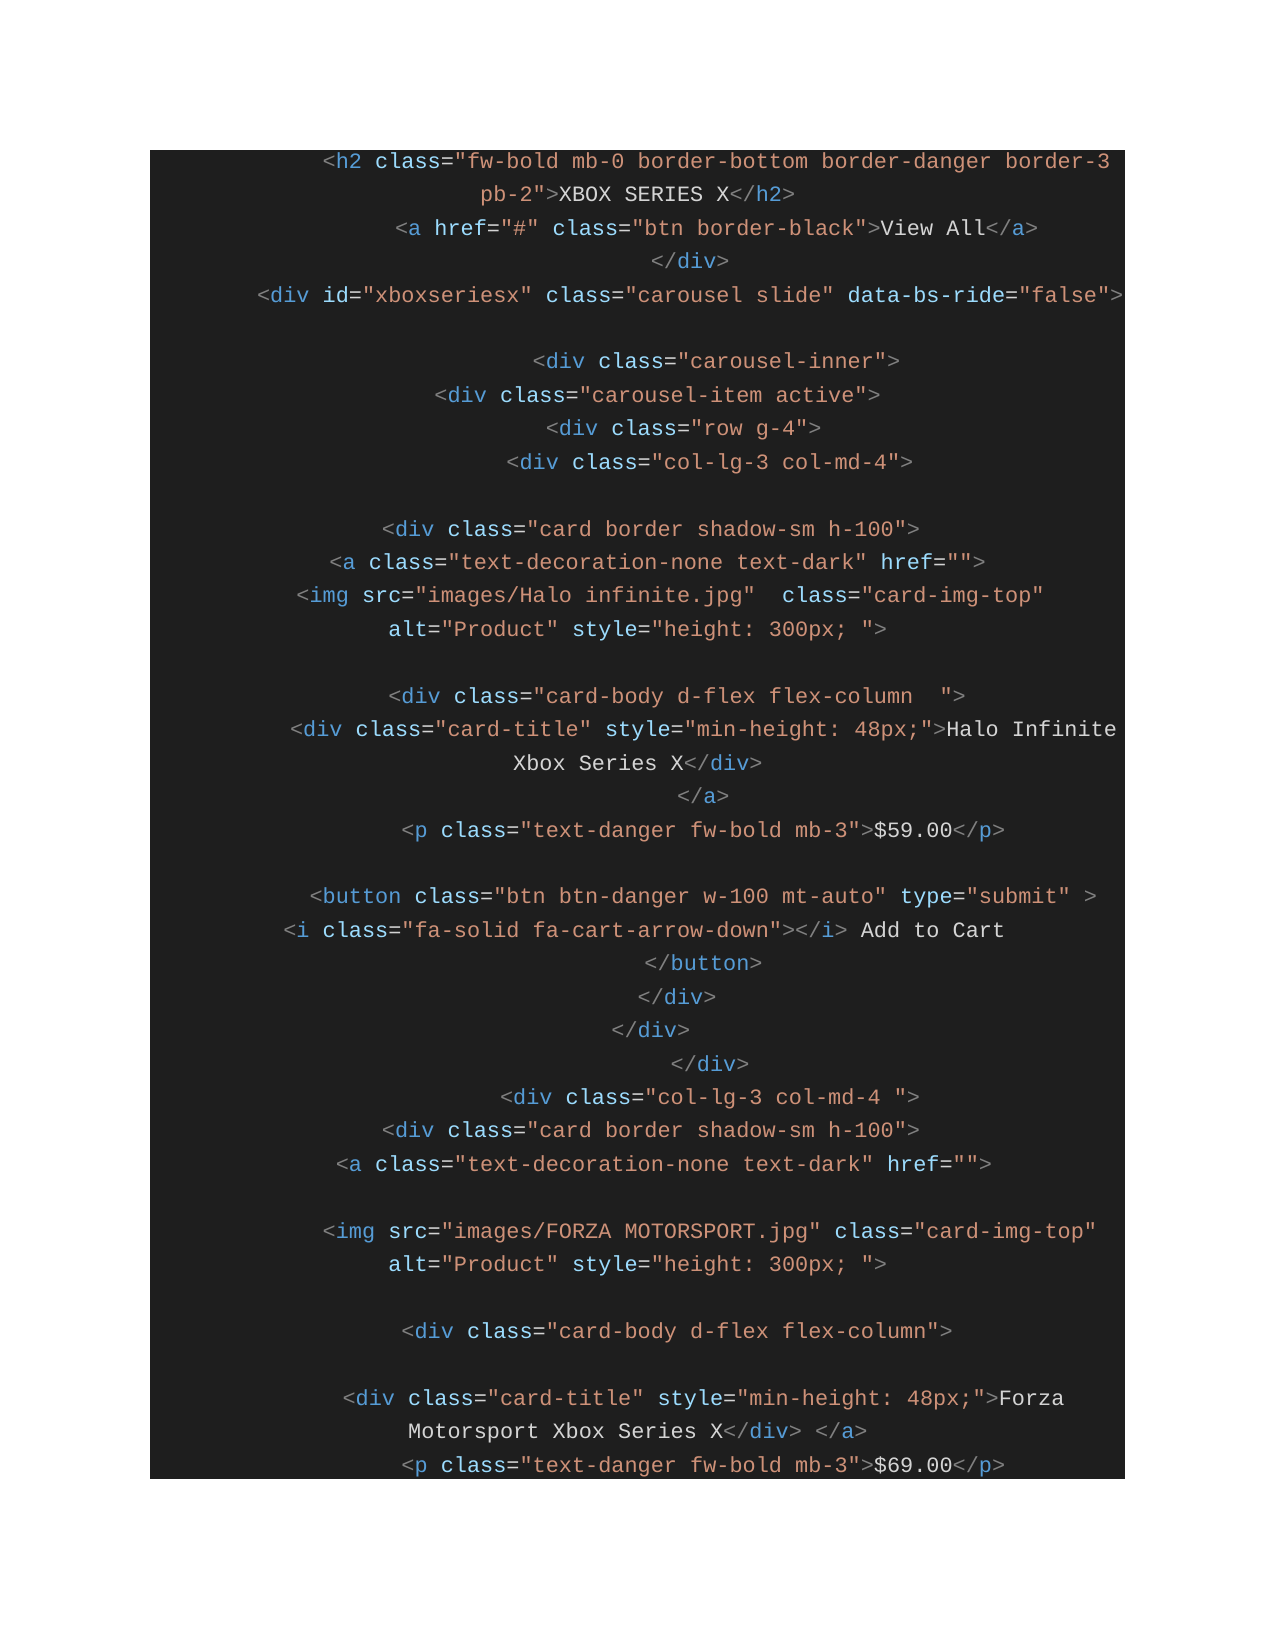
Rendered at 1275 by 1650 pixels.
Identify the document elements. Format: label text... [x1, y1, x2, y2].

text <p class="text-danger fw-bold mb-3">$59.00</p> [150, 819, 1125, 843]
text <button class="btn btn-danger w-100 mt-auto" type="submit" > [150, 886, 1125, 910]
text <div class="card-body d-flex flex-column"> [150, 1320, 1125, 1345]
text <div class="card-title" style="min-height: 48px;">Forza Motorsport Xbox Series X</div> </a> [150, 1387, 1125, 1445]
text </div> [150, 250, 1125, 275]
text <h2 class="fw-bold mb-0 border-bottom border-danger border-3 pb-2">XBOX SERIES X</h2> [150, 150, 1125, 208]
text </div> [150, 1019, 1125, 1044]
text </div> [150, 1053, 1125, 1078]
text <a class="text-decoration-none text-dark" href=""> [150, 551, 1125, 576]
text <div id="xboxseriesx" class="carousel slide" data-bs-ride="false"> [150, 284, 1125, 308]
text <div class="card-body d-flex flex-column "> [150, 685, 1125, 710]
text <div class="card-title" style="min-height: 48px;">Halo Infinite Xbox Series X</div> [150, 718, 1125, 777]
text <div class="col-lg-3 col-md-4 "> [150, 1086, 1125, 1111]
text <div class="card border shadow-sm h-100"> [150, 518, 1125, 543]
text <div class="col-lg-3 col-md-4"> [150, 451, 1125, 476]
text <a class="text-decoration-none text-dark" href=""> [150, 1153, 1125, 1178]
text <img src="images/Halo infinite.jpg" class="card-img-top" alt="Product" style="height: 300px; "> [150, 585, 1125, 643]
text </button> [150, 952, 1125, 977]
text <div class="carousel-item active"> [150, 384, 1125, 409]
text <p class="text-danger fw-bold mb-3">$69.00</p> [150, 1454, 1125, 1479]
text </a> [150, 785, 1125, 810]
text <div class="carousel-inner"> [150, 351, 1125, 375]
text <div class="row g-4"> [150, 417, 1125, 442]
text <div class="card border shadow-sm h-100"> [150, 1120, 1125, 1144]
text <img src="images/FORZA MOTORSPORT.jpg" class="card-img-top" alt="Product" style="height: 300px; "> [150, 1220, 1125, 1278]
text <i class="fa-solid fa-cart-arrow-down"></i> Add to Cart [150, 919, 1125, 944]
text </div> [150, 986, 1125, 1011]
text <a href="#" class="btn border-black">View All</a> [150, 217, 1125, 242]
